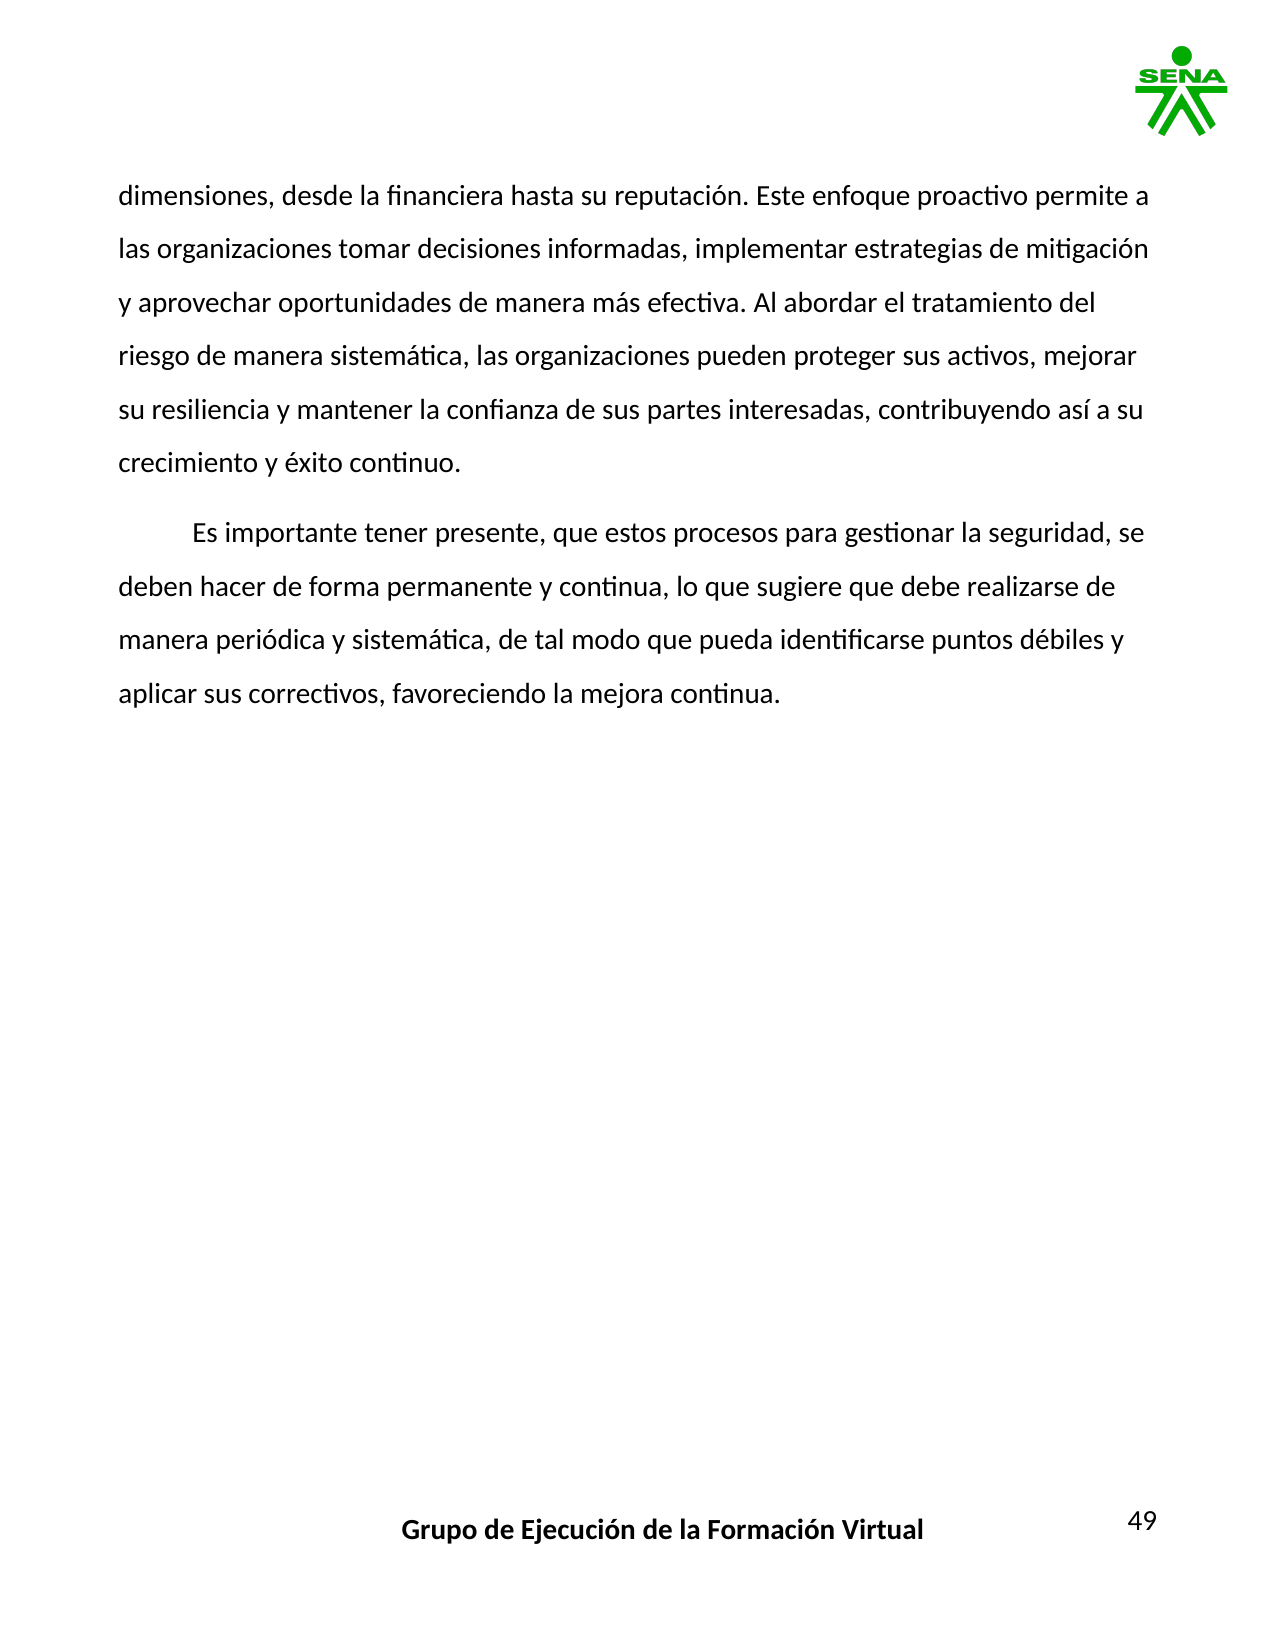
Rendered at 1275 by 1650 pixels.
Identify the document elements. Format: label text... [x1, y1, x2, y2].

picture [1135, 46, 1228, 136]
text Es importante tener presente, que estos procesos para gestionar la seguridad, se deben hacer de forma permanente y continua, lo que sugiere que debe realizarse de manera periódica y sistemática, de tal modo que pueda identificarse puntos débiles y aplicar sus correctivos, favoreciendo la mejora continua. [118, 514, 1157, 710]
